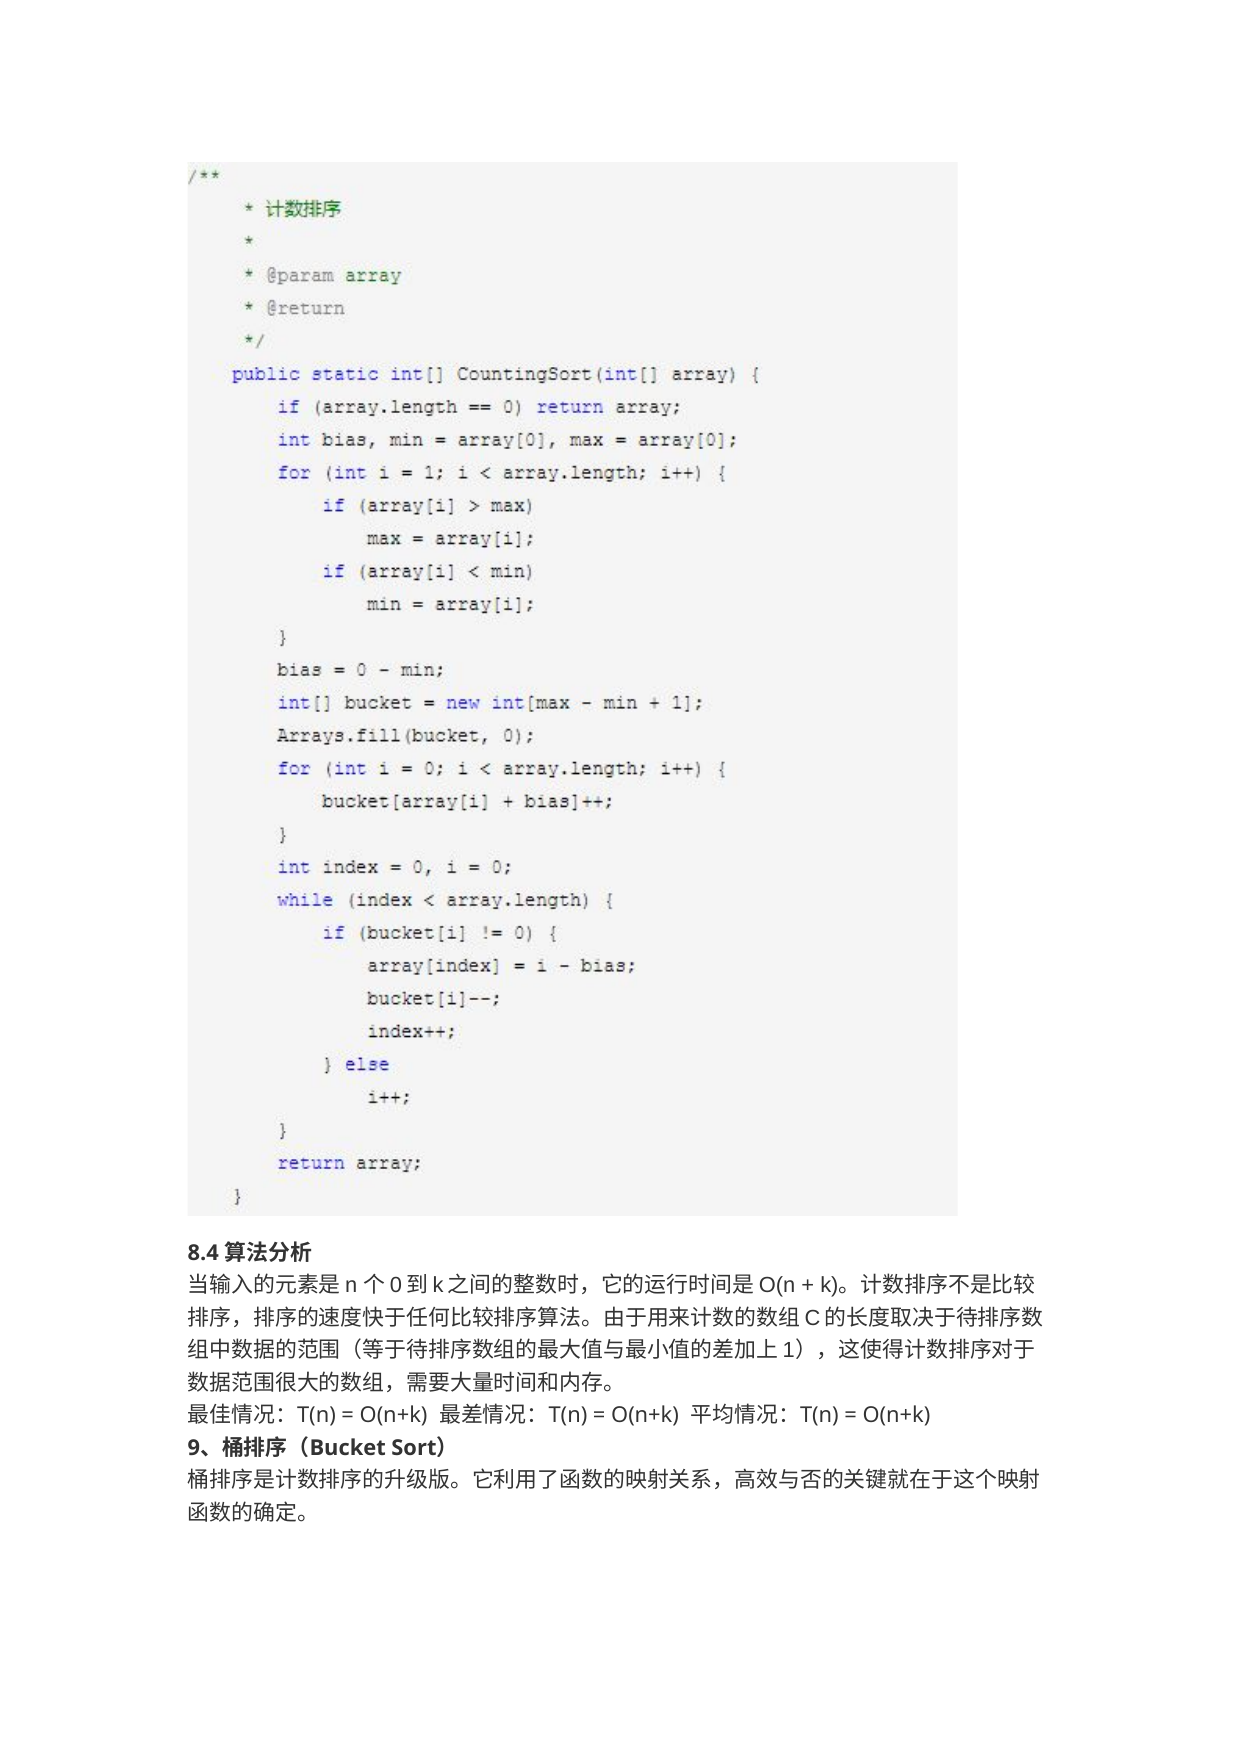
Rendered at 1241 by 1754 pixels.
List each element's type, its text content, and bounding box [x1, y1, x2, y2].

picture [187, 162, 958, 1216]
text 桶排序是计数排序的升级版。它利用了函数的映射关系，高效与否的关键就在于这个映射函数的确定。 [187, 1462, 1053, 1527]
text 9、桶排序（Bucket Sort） [187, 1429, 1053, 1462]
text 最佳情况：T(n) = O(n+k) 最差情况：T(n) = O(n+k) 平均情况：T(n) = O(n+k) [187, 1397, 1053, 1429]
text 当输入的元素是n 个0到k之间的整数时，它的运行时间是 O(n + k)。计数排序不是比较排序，排序的速度快于任何比较排序算法。由于用来计数的数组C的长度取决于待排序数组中数据的范围（等于待排序数组的最大值与最小值的差加上1），这使得计数排序对于数据范围很大的数组，需要大量时间和内存。 [187, 1267, 1053, 1397]
